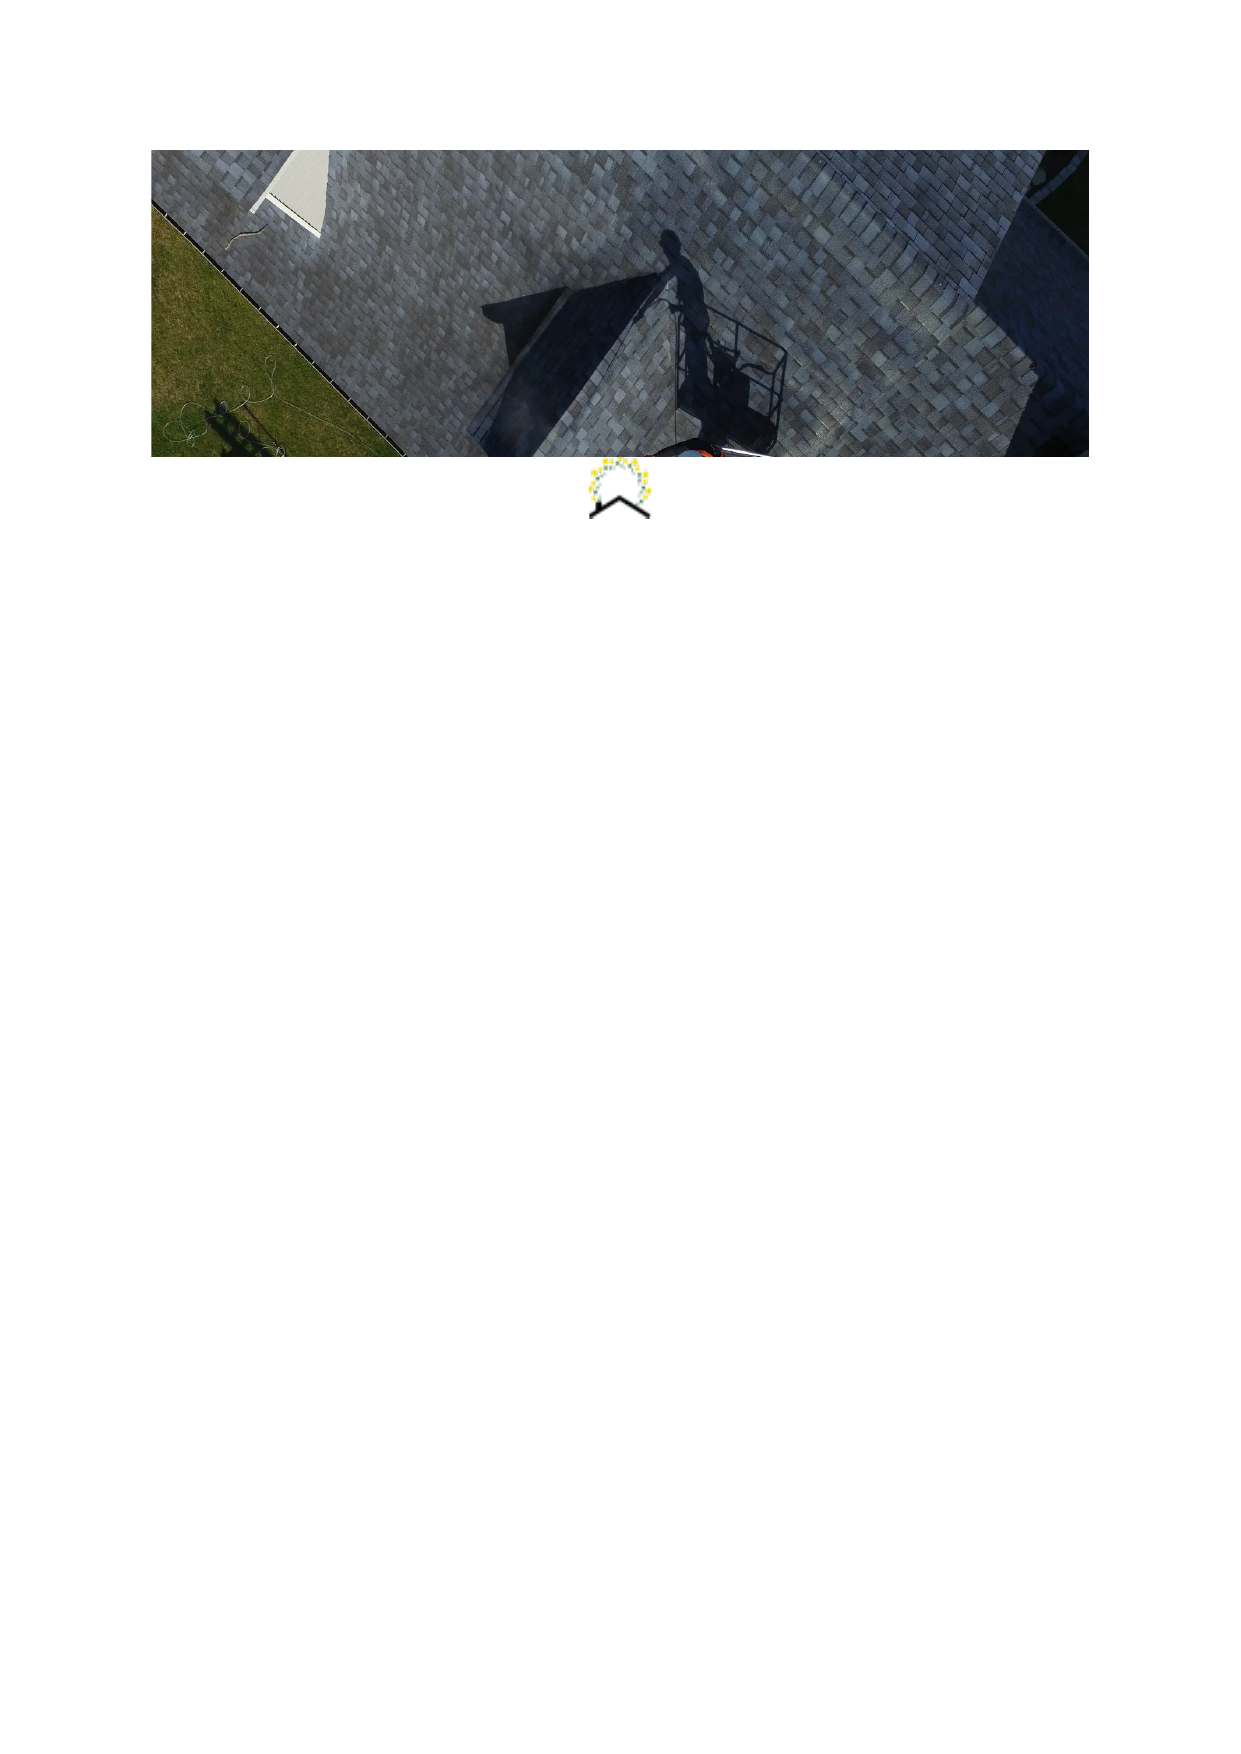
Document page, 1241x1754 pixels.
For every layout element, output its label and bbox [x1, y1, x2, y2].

picture [151, 150, 1089, 519]
